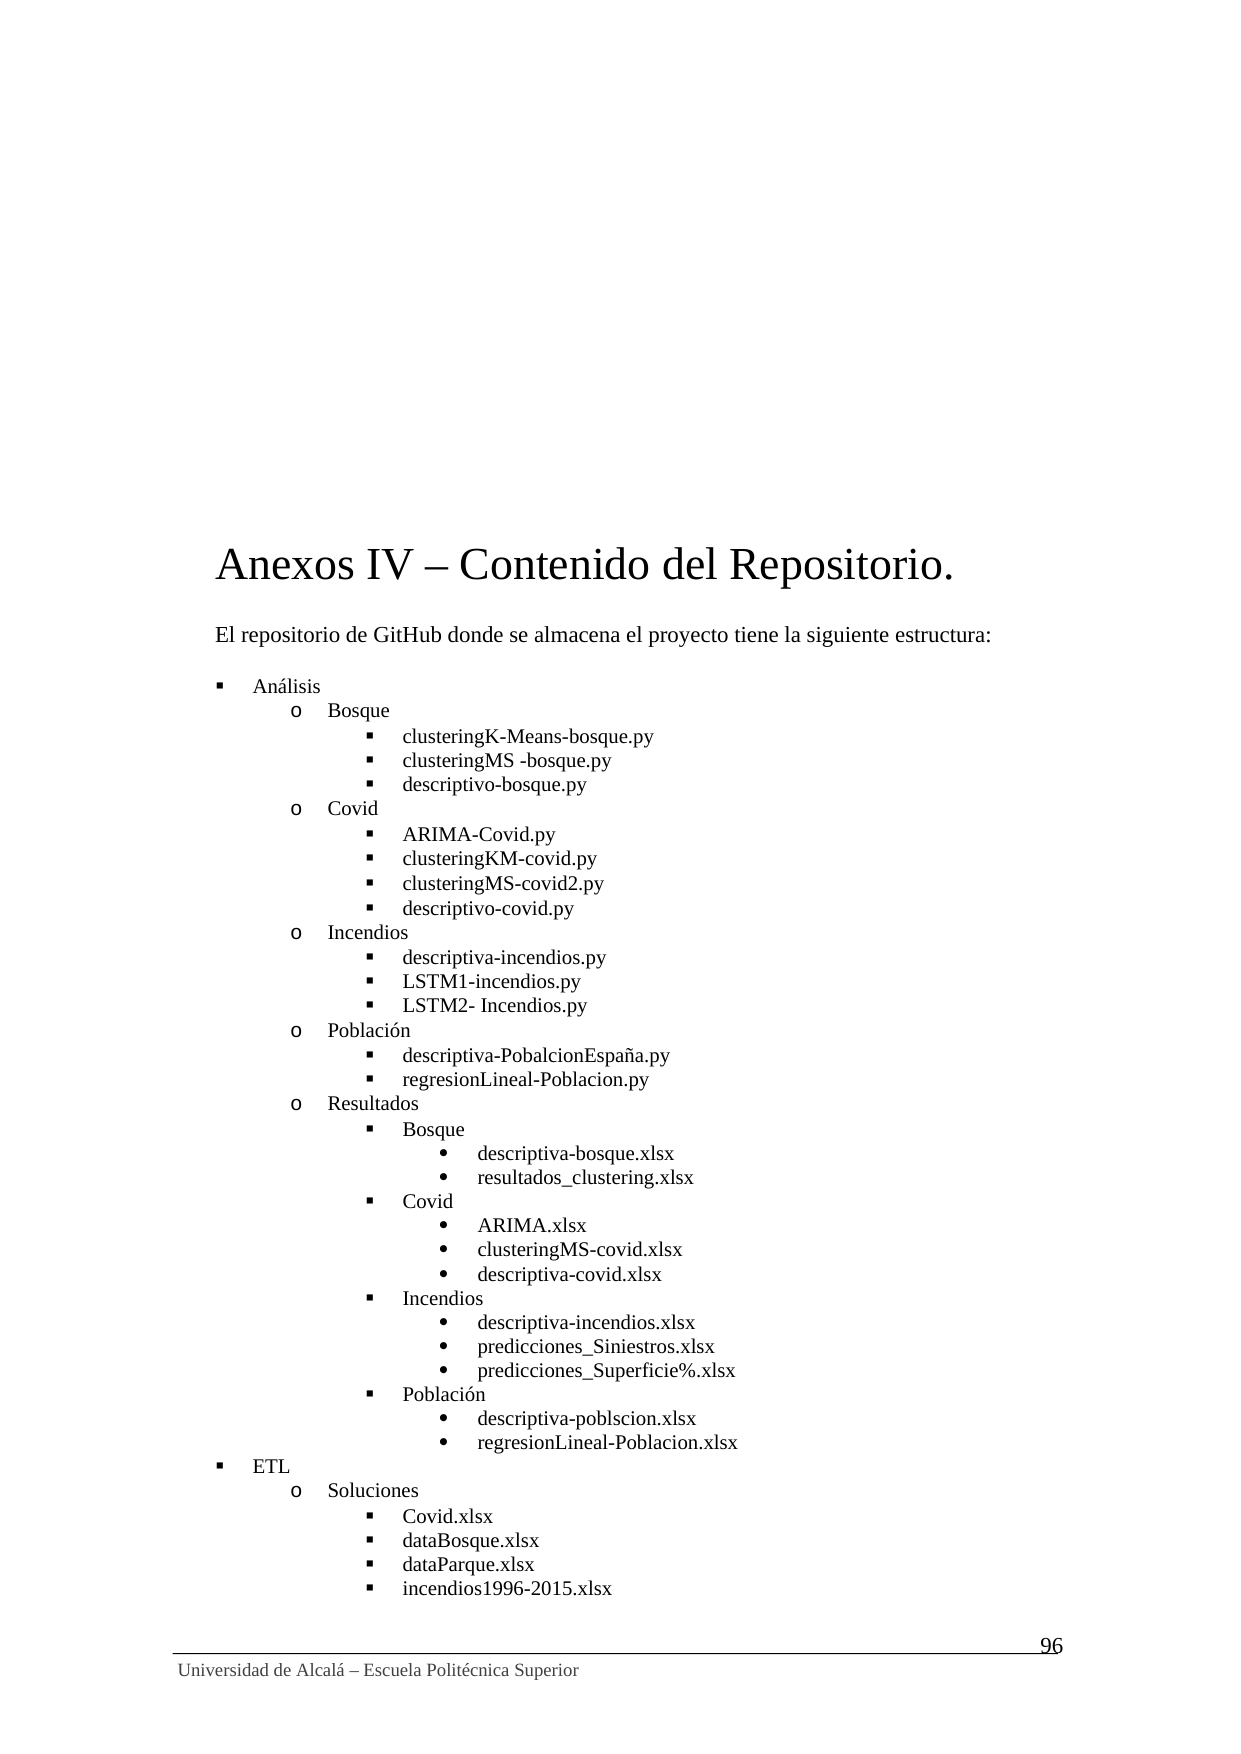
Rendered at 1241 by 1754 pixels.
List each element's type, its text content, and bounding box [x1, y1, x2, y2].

list descriptiva-incendios.py [365, 945, 1063, 969]
list descriptiva-covid.xlsx [440, 1261, 1063, 1286]
list dataBosque.xlsx [365, 1528, 1063, 1552]
list Población [365, 1382, 1063, 1406]
list dataParque.xlsx [365, 1552, 1063, 1576]
list descriptiva-incendios.xlsx [440, 1309, 1063, 1334]
list incendios1996-2015.xlsx [365, 1576, 1063, 1600]
list descriptiva-bosque.xlsx [440, 1141, 1063, 1165]
list ETL [215, 1454, 1063, 1478]
list regresionLineal-Poblacion.py [365, 1067, 1063, 1091]
list clusteringMS-covid2.py [365, 870, 1063, 896]
list Covid.xlsx [365, 1504, 1063, 1528]
list Bosque [290, 698, 1063, 724]
list Incendios [365, 1286, 1063, 1309]
list Análisis [215, 674, 1063, 698]
list Anexos IV – Contenido del Repositorio. [215, 536, 1063, 589]
list clusteringK-Means-bosque.py [365, 724, 1063, 748]
list regresionLineal-Poblacion.xlsx [440, 1430, 1063, 1454]
list clusteringMS-covid.xlsx [440, 1237, 1063, 1261]
list Incendios [290, 919, 1063, 945]
list descriptiva-poblscion.xlsx [440, 1406, 1063, 1430]
list descriptiva-PobalcionEspaña.py [365, 1043, 1063, 1067]
list ARIMA-Covid.py [365, 822, 1063, 846]
list predicciones_Superficie%.xlsx [440, 1358, 1063, 1382]
list LSTM2- Incendios.py [365, 993, 1063, 1017]
list Soluciones [290, 1478, 1063, 1504]
list Población [290, 1017, 1063, 1043]
list Covid [290, 796, 1063, 822]
list Resultados [290, 1091, 1063, 1117]
list predicciones_Siniestros.xlsx [440, 1334, 1063, 1358]
list Bosque [365, 1117, 1063, 1141]
list clusteringKM-covid.py [365, 846, 1063, 870]
list ARIMA.xlsx [440, 1213, 1063, 1237]
list clusteringMS -bosque.py [365, 748, 1063, 772]
list descriptivo-covid.py [365, 896, 1063, 919]
text El repositorio de GitHub donde se almacena el proyecto tiene la siguiente estructura: [177, 622, 1063, 648]
list resultados_clustering.xlsx [440, 1165, 1063, 1189]
list Covid [365, 1189, 1063, 1213]
list descriptivo-bosque.py [365, 772, 1063, 796]
list LSTM1-incendios.py [365, 969, 1063, 993]
